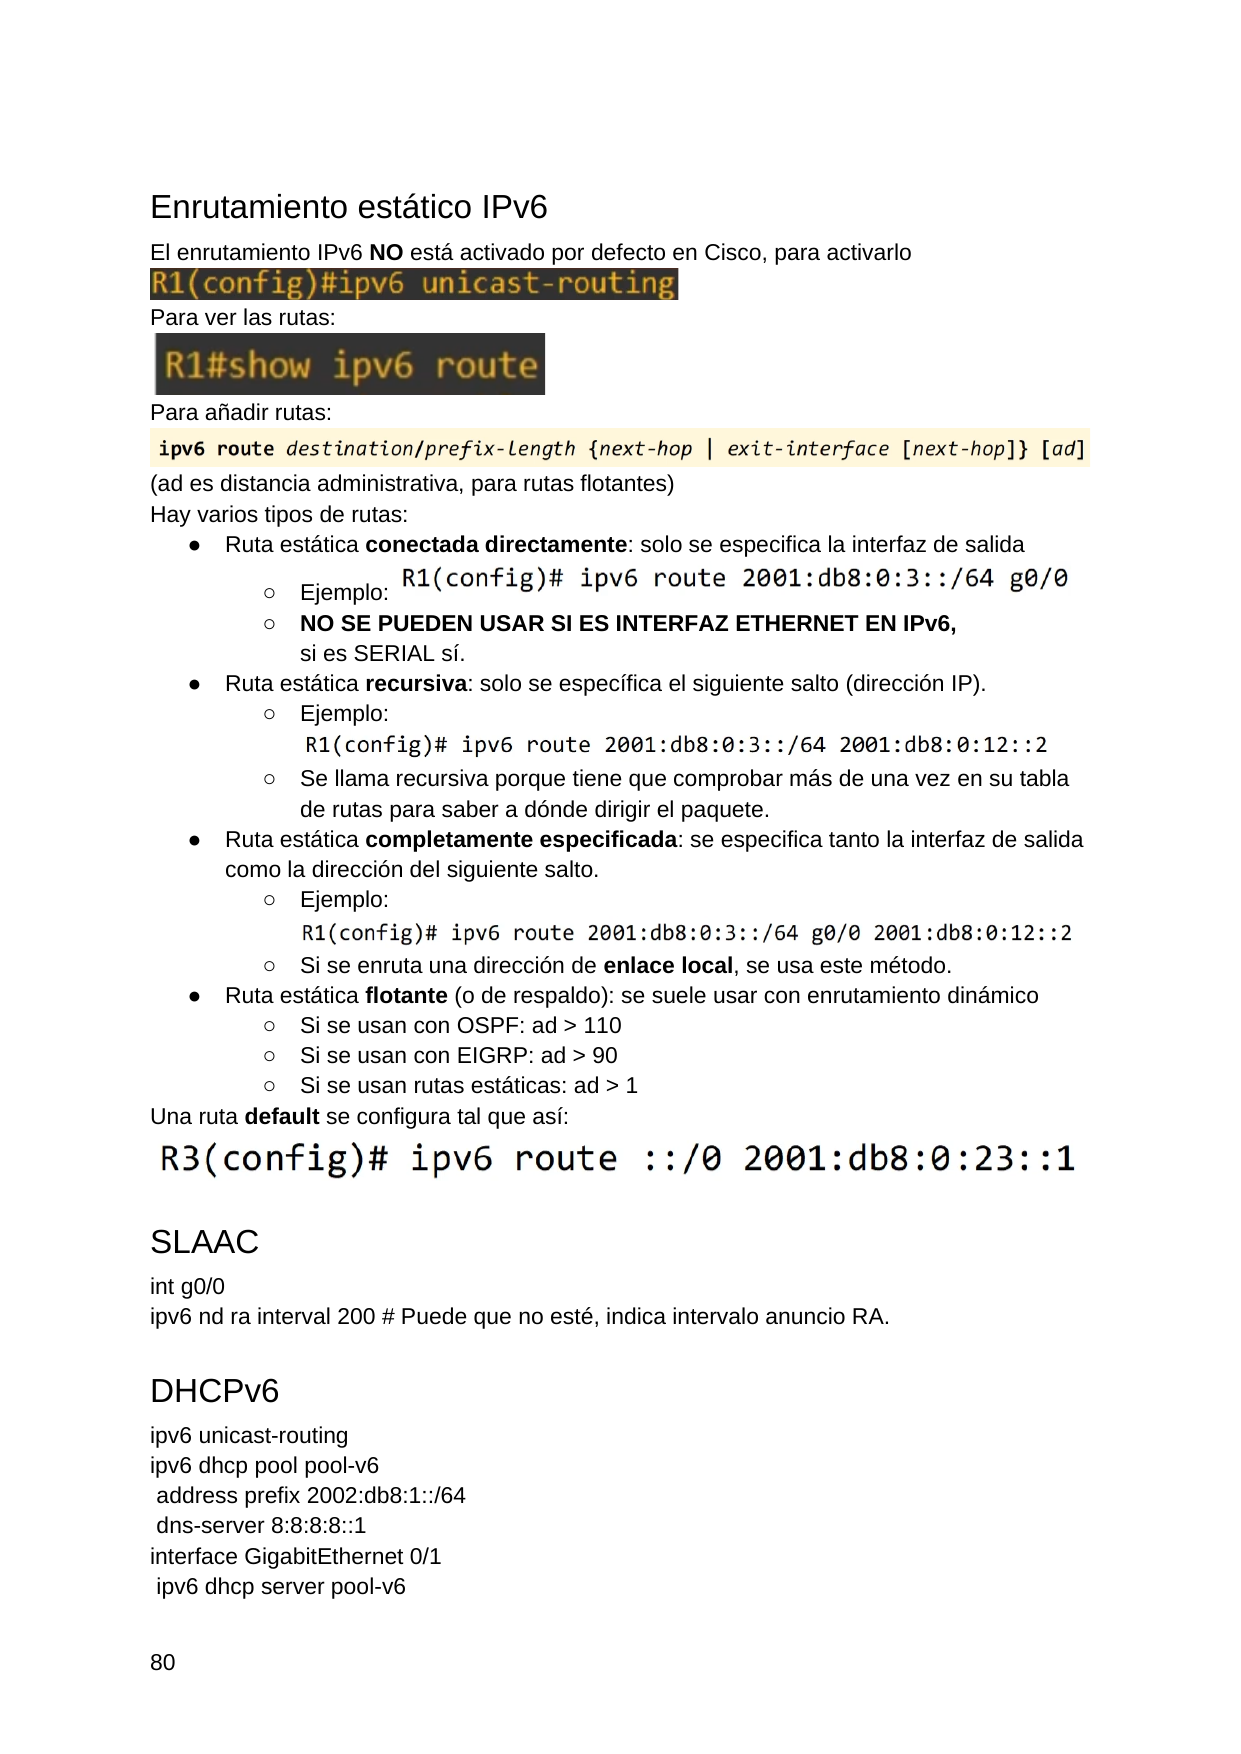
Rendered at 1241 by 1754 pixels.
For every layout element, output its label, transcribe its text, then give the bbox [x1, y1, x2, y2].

text si es SERIAL sí. [300, 640, 1090, 666]
list Ruta estática conectada directamente: solo se especifica la interfaz de salida [187, 531, 1090, 557]
picture [395, 561, 1077, 601]
text Una ruta default se configura tal que así: [150, 1103, 1090, 1129]
list Ruta estática completamente especificada: se especifica tanto la interfaz de salida como la dirección del siguiente salto. [187, 826, 1090, 882]
subtitle SLAAC [150, 1222, 1090, 1261]
text ipv6 nd ra interval 200 # Puede que no esté, indica intervalo anuncio RA. [150, 1303, 1090, 1329]
subtitle DHCPv6 [150, 1371, 1090, 1409]
list Si se enruta una dirección de enlace local, se usa este método. [262, 952, 1090, 978]
picture [150, 268, 679, 300]
text address prefix 2002:db8:1::/64 [150, 1482, 1090, 1509]
text interface GigabitEthernet 0/1 [150, 1543, 1090, 1569]
text ipv6 dhcp server pool-v6 [150, 1573, 1090, 1599]
text ipv6 dhcp pool pool-v6 [150, 1452, 1090, 1478]
text int g0/0 [150, 1273, 1090, 1299]
list Ruta estática flotante (o de respaldo): se suele usar con enrutamiento dinámico [187, 982, 1090, 1008]
subtitle Enrutamiento estático IPv6 [150, 187, 1090, 226]
picture [300, 916, 1084, 948]
text El enrutamiento IPv6 NO está activado por defecto en Cisco, para activarlo [150, 238, 1090, 265]
list Si se usan rutas estáticas: ad > 1 [262, 1072, 1090, 1099]
text Para añadir rutas: [150, 399, 1090, 425]
list Se llama recursiva porque tiene que comprobar más de una vez en su tabla de rutas para saber a dónde dirigir el paquete. [262, 765, 1090, 822]
text Hay varios tipos de rutas: [150, 501, 1090, 527]
picture [150, 1132, 1091, 1181]
text ipv6 unicast-routing [150, 1422, 1090, 1448]
list Ruta estática recursiva: solo se específica el siguiente salto (dirección IP). [187, 670, 1090, 696]
text dns-server 8:8:8:8::1 [150, 1512, 1090, 1539]
picture [300, 730, 1054, 762]
list Si se usan con EIGRP: ad > 90 [262, 1042, 1090, 1068]
picture [150, 333, 546, 395]
picture [150, 428, 1091, 467]
list NO SE PUEDEN USAR SI ES INTERFAZ ETHERNET EN IPv6, [262, 609, 1090, 636]
list Si se usan con OSPF: ad > 110 [262, 1012, 1090, 1038]
text Para ver las rutas: [150, 304, 1090, 330]
text (ad es distancia administrativa, para rutas flotantes) [150, 470, 1090, 497]
